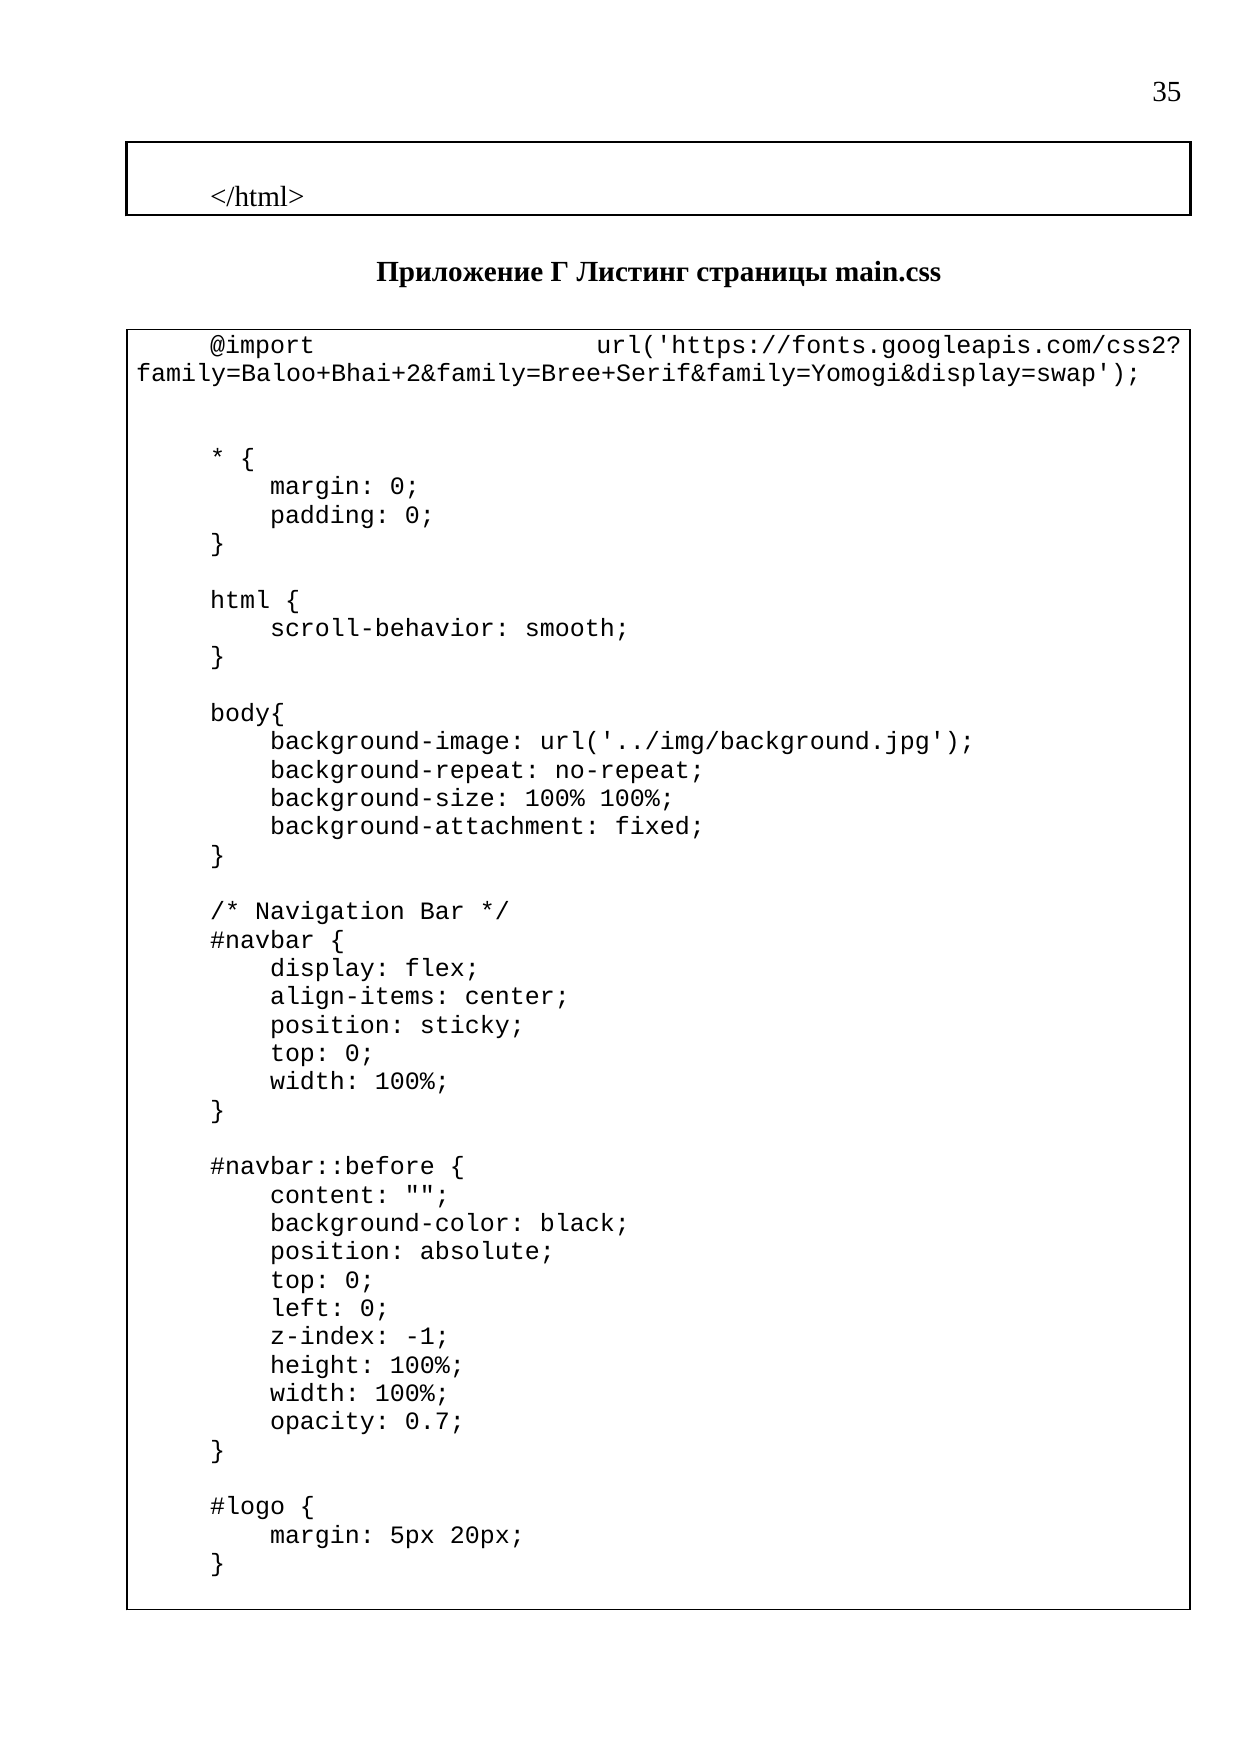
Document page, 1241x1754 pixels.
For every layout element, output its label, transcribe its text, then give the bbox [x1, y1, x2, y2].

text #navbar { [136, 927, 1181, 956]
text padding: 0; [136, 502, 1181, 531]
text z-index: -1; [136, 1324, 1181, 1352]
text left: 0; [136, 1296, 1181, 1324]
text top: 0; [136, 1267, 1181, 1296]
text margin: 5px 20px; [136, 1522, 1181, 1551]
text } [136, 1097, 1181, 1126]
text display: flex; [136, 956, 1181, 984]
text } [136, 531, 1181, 559]
text html { [136, 587, 1181, 616]
text position: sticky; [136, 1012, 1181, 1041]
text height: 100%; [136, 1352, 1181, 1381]
text /* Navigation Bar */ [136, 899, 1181, 927]
text width: 100%; [136, 1381, 1181, 1409]
text body{ [136, 701, 1181, 729]
text #navbar::before { [136, 1154, 1181, 1182]
text } [136, 1437, 1181, 1466]
text background-attachment: fixed; [136, 814, 1181, 842]
text background-color: black; [136, 1211, 1181, 1239]
text background-image: url('../img/background.jpg'); [136, 729, 1181, 757]
text background-size: 100% 100%; [136, 786, 1181, 814]
text background-repeat: no-repeat; [136, 757, 1181, 786]
text width: 100%; [136, 1069, 1181, 1097]
text content: ""; [136, 1182, 1181, 1211]
subtitle Приложение Г Листинг страницы main.css [136, 254, 1181, 287]
text #logo { [136, 1494, 1181, 1522]
text position: absolute; [136, 1239, 1181, 1267]
text opacity: 0.7; [136, 1409, 1181, 1437]
text top: 0; [136, 1041, 1181, 1069]
text align-items: center; [136, 984, 1181, 1012]
text } [136, 644, 1181, 672]
text @import url('https://fonts.googleapis.com/css2?family=Baloo+Bhai+2&family=Bree+Serif&family=Yomogi&display=swap'); [128, 330, 1189, 389]
text } [136, 1551, 1181, 1579]
text } [136, 842, 1181, 871]
text * { [136, 446, 1181, 474]
text </html> [128, 174, 1189, 214]
text margin: 0; [136, 474, 1181, 502]
text scroll-behavior: smooth; [136, 616, 1181, 644]
